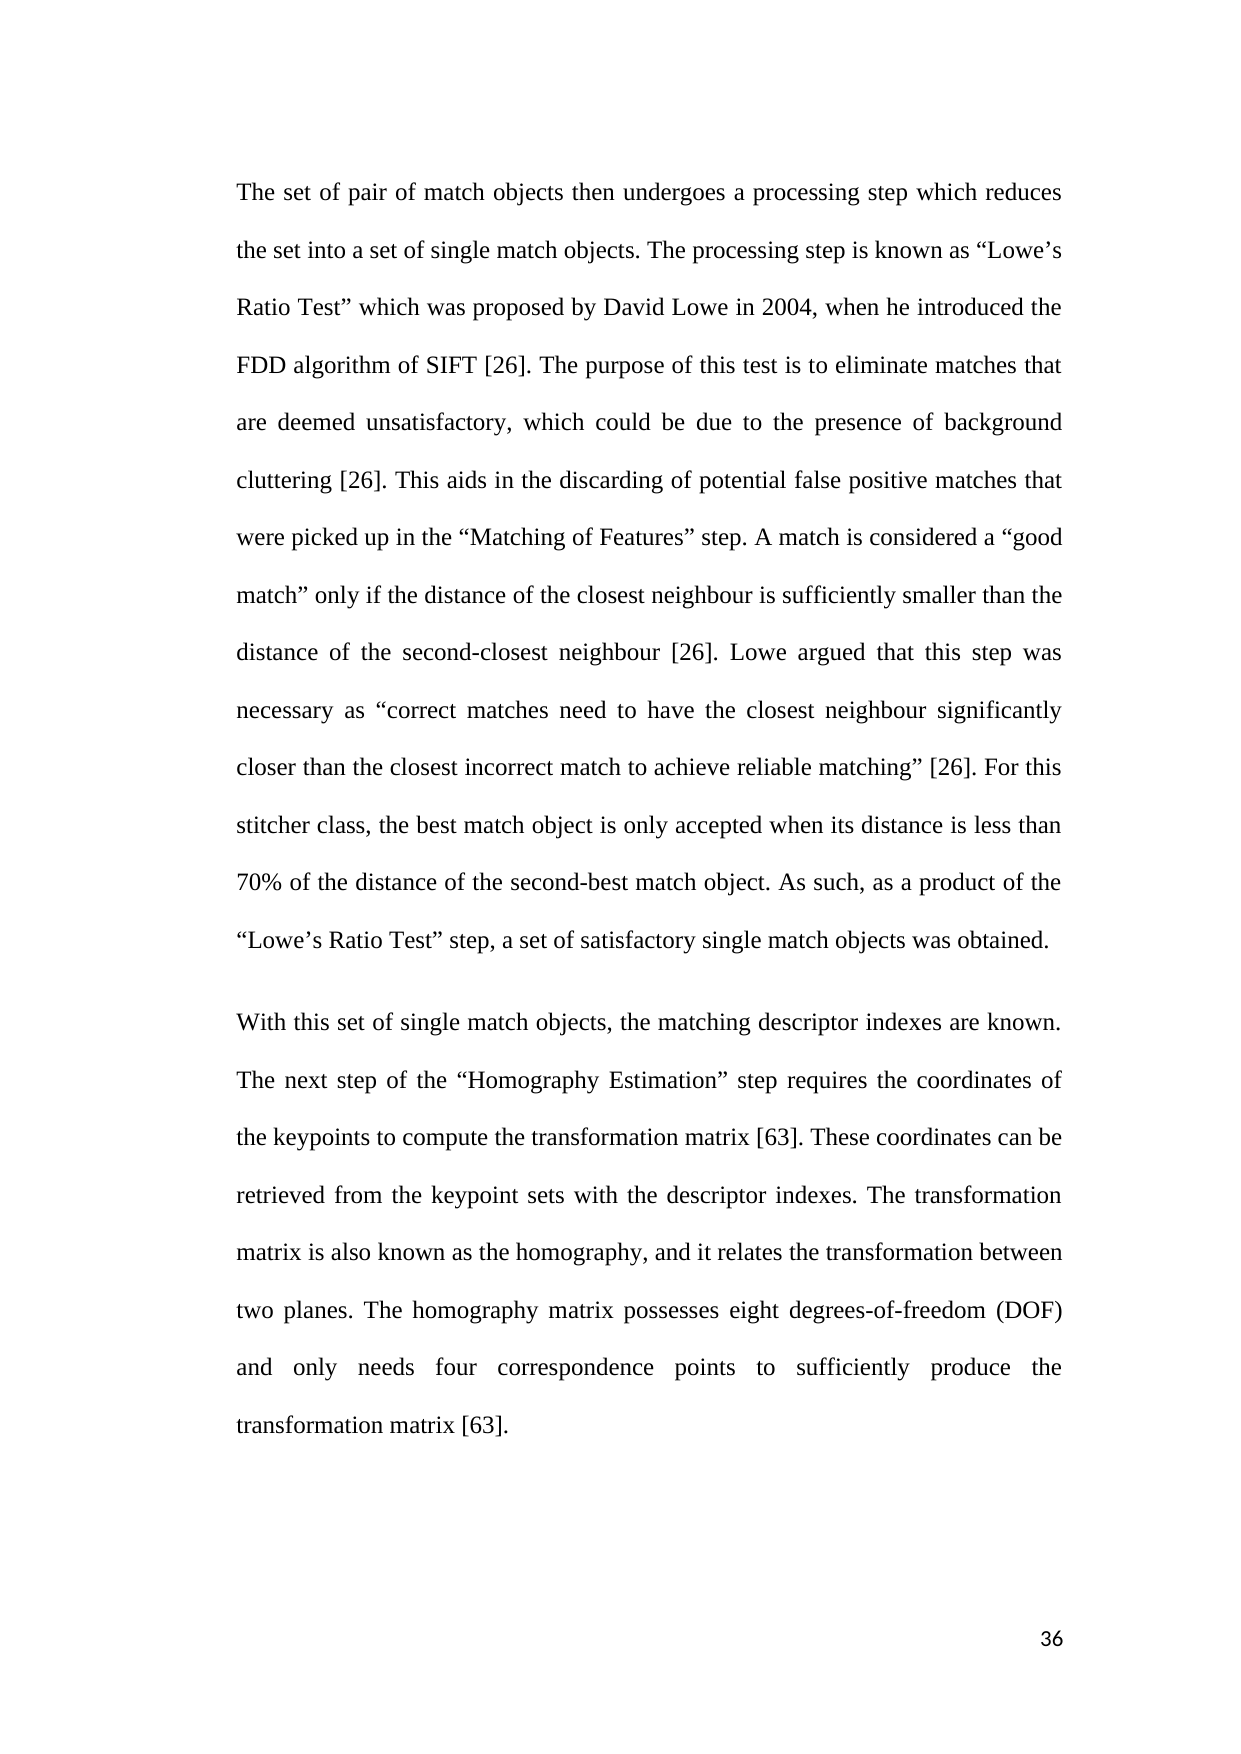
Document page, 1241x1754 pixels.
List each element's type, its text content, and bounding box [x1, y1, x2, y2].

text With this set of single match objects, the matching descriptor indexes are known. The next step of the “Homography Estimation” step requires the coordinates of the keypoints to compute the transformation matrix [63]. These coordinates can be retrieved from the keypoint sets with the descriptor indexes. The transformation matrix is also known as the homography, and it relates the transformation between two planes. The homography matrix possesses eight degrees-of-freedom (DOF) and only needs four correspondence points to sufficiently produce the transformation matrix [63]. [236, 1007, 1063, 1438]
text The set of pair of match objects then undergoes a processing step which reduces the set into a set of single match objects. The processing step is known as “Lowe’s Ratio Test” which was proposed by David Lowe in 2004, when he introduced the FDD algorithm of SIFT [26]. The purpose of this test is to eliminate matches that are deemed unsatisfactory, which could be due to the presence of background cluttering [26]. This aids in the discarding of potential false positive matches that were picked up in the “Matching of Features” step. A match is considered a “good match” only if the distance of the closest neighbour is sufficiently smaller than the distance of the second-closest neighbour [26]. Lowe argued that this step was necessary as “correct matches need to have the closest neighbour significantly closer than the closest incorrect match to achieve reliable matching” [26]. For this stitcher class, the best match object is only accepted when its distance is less than 70% of the distance of the second-best match object. As such, as a product of the “Lowe’s Ratio Test” step, a set of satisfactory single match objects was obtained. [236, 177, 1063, 953]
